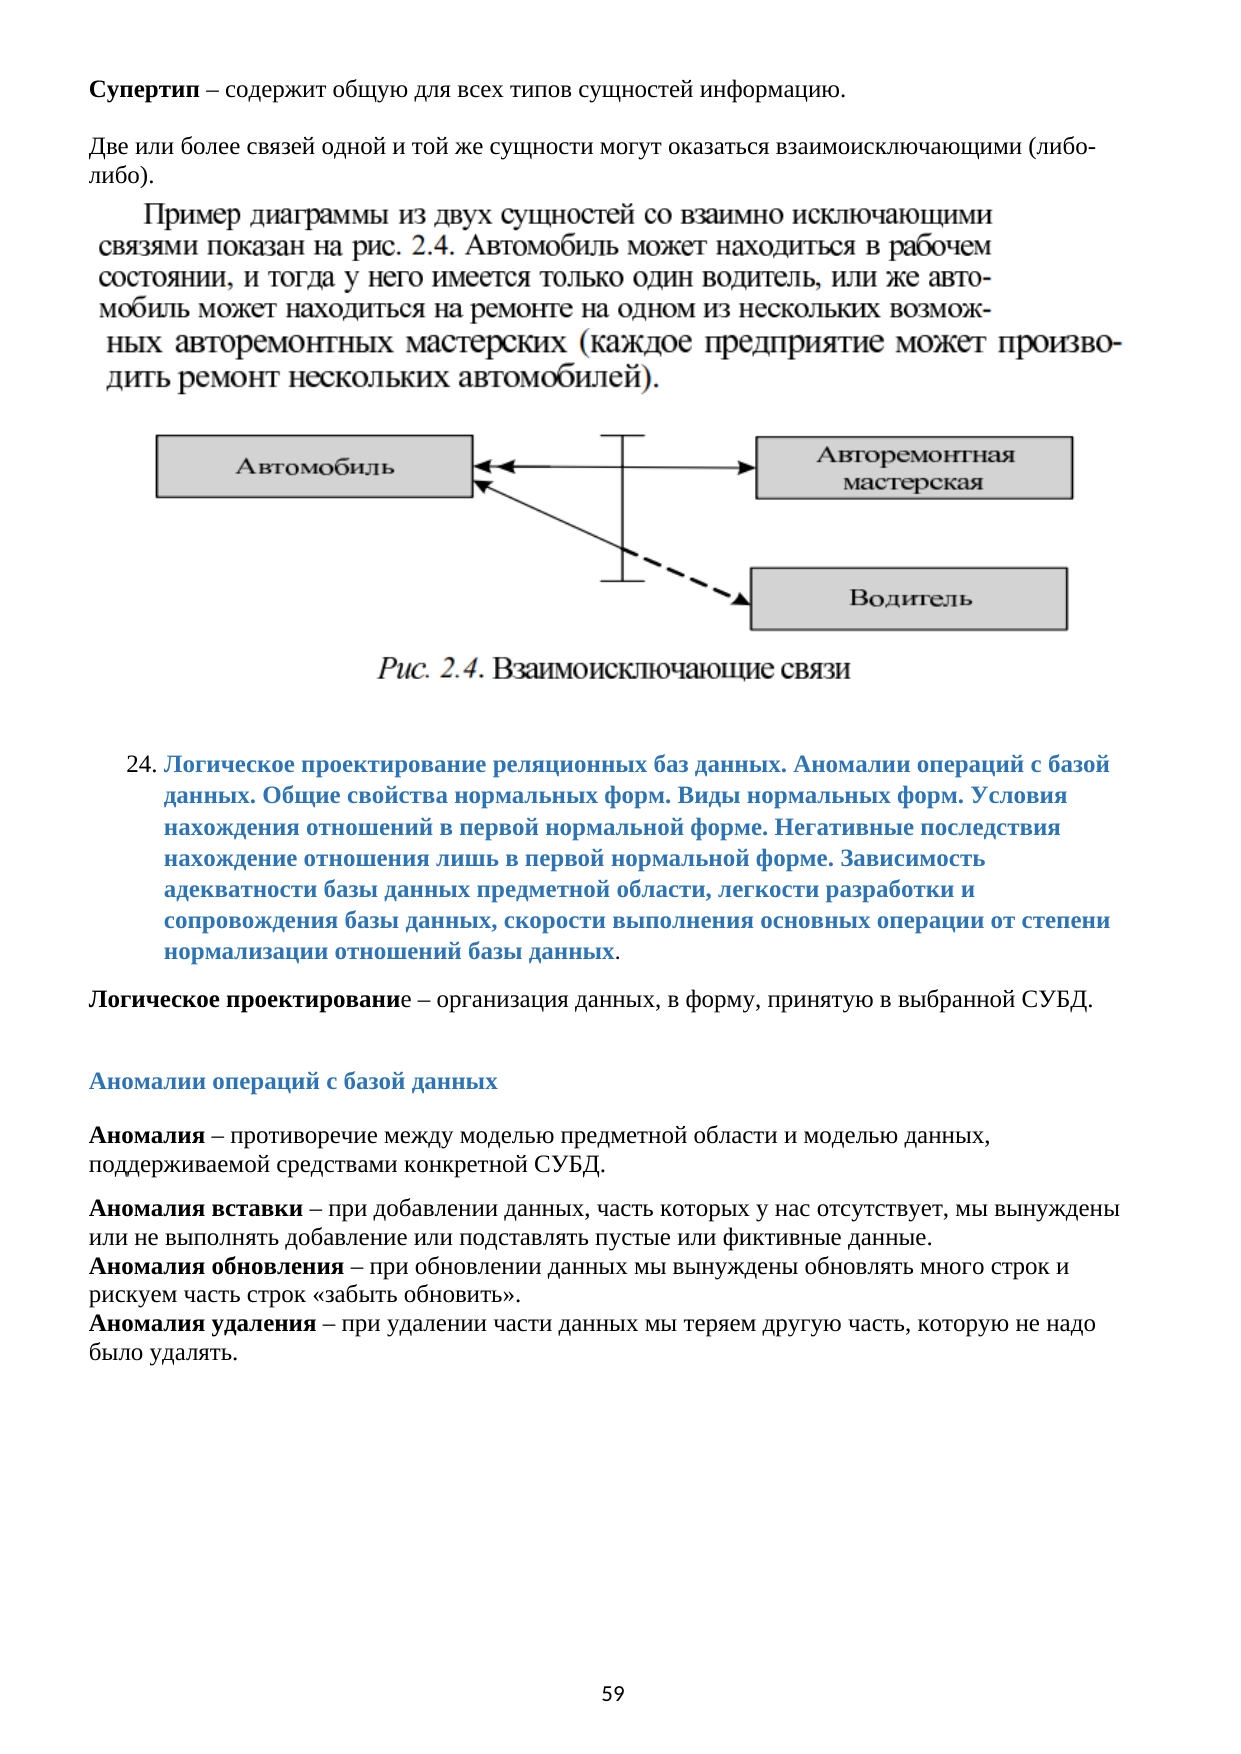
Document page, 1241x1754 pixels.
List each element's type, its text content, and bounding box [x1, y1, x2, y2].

list Логическое проектирование реляционных баз данных. Аномалии операций с базой данных. Общие свойства нормальных форм. Виды нормальных форм. Условия нахождения отношений в первой нормальной форме. Негативные последствия нахождение отношения лишь в первой нормальной форме. Зависимость адекватности базы данных предметной области, легкости разработки и сопровождения базы данных, скорости выполнения основных операции от степени нормализации отношений базы данных. [126, 749, 1137, 965]
text Аномалия вставки – при добавлении данных, часть которых у нас отсутствует, мы вынуждены или не выполнять добавление или подставлять пустые или фиктивные данные. Аномалия обновления – при обновлении данных мы вынуждены обновлять много строк и рискуем часть строк «забыть обновить». [89, 1193, 1137, 1308]
text Логическое проектирование – организация данных, в форму, принятую в выбранной СУБД. [89, 984, 1127, 1013]
text Две или более связей одной и той же сущности могут оказаться взаимоисключающими (либо-либо). [89, 131, 1127, 189]
text Аномалия удаления – при удалении части данных мы теряем другую часть, которую не надо было удалять. [89, 1308, 1127, 1366]
text Аномалия – противоречие между моделью предметной области и моделью данных, поддерживаемой средствами конкретной СУБД. [89, 1120, 1137, 1178]
text Аномалии операций с базой данных [89, 1066, 1137, 1095]
text Супертип – содержит общую для всех типов сущностей информацию. [89, 74, 1127, 103]
picture [88, 188, 1137, 692]
